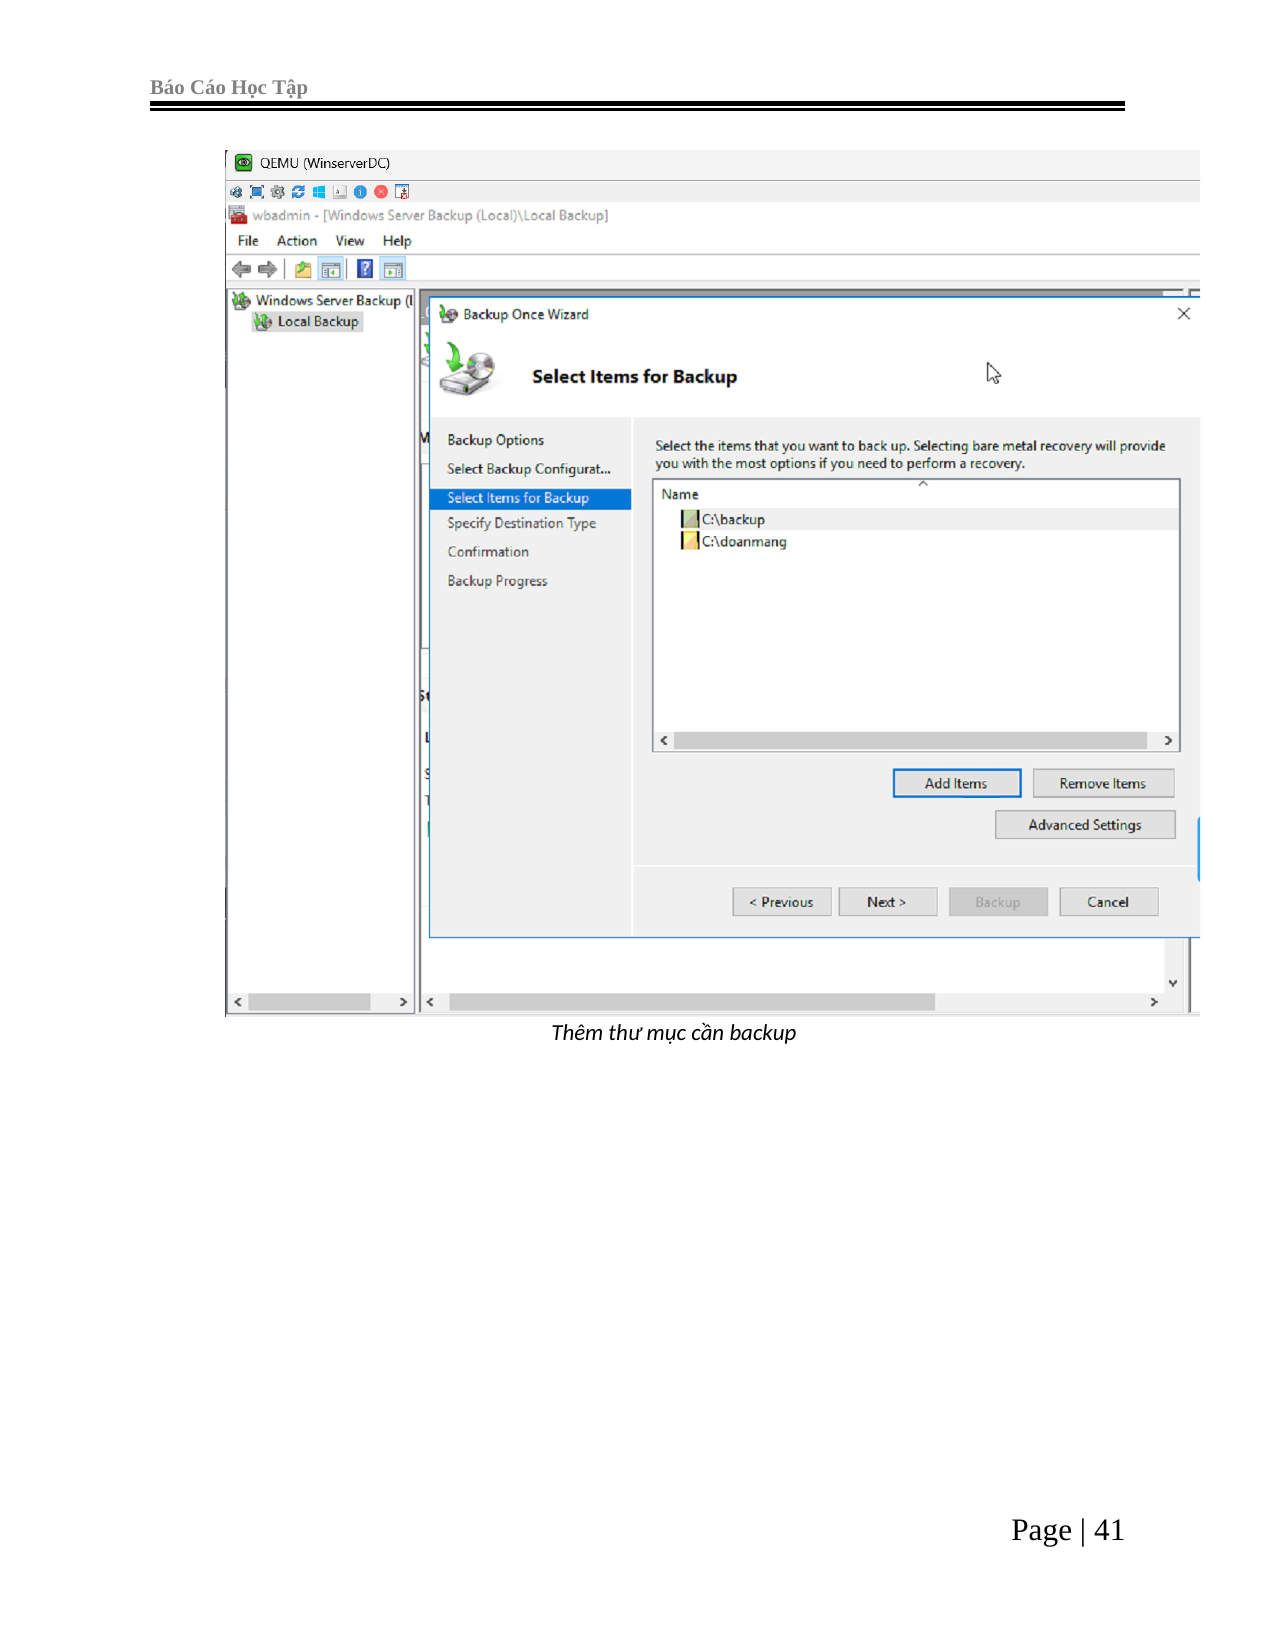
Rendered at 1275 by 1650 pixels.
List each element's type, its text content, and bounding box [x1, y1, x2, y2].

list Thêm thư mục cần backup [225, 1018, 1125, 1046]
picture [225, 150, 1200, 1017]
